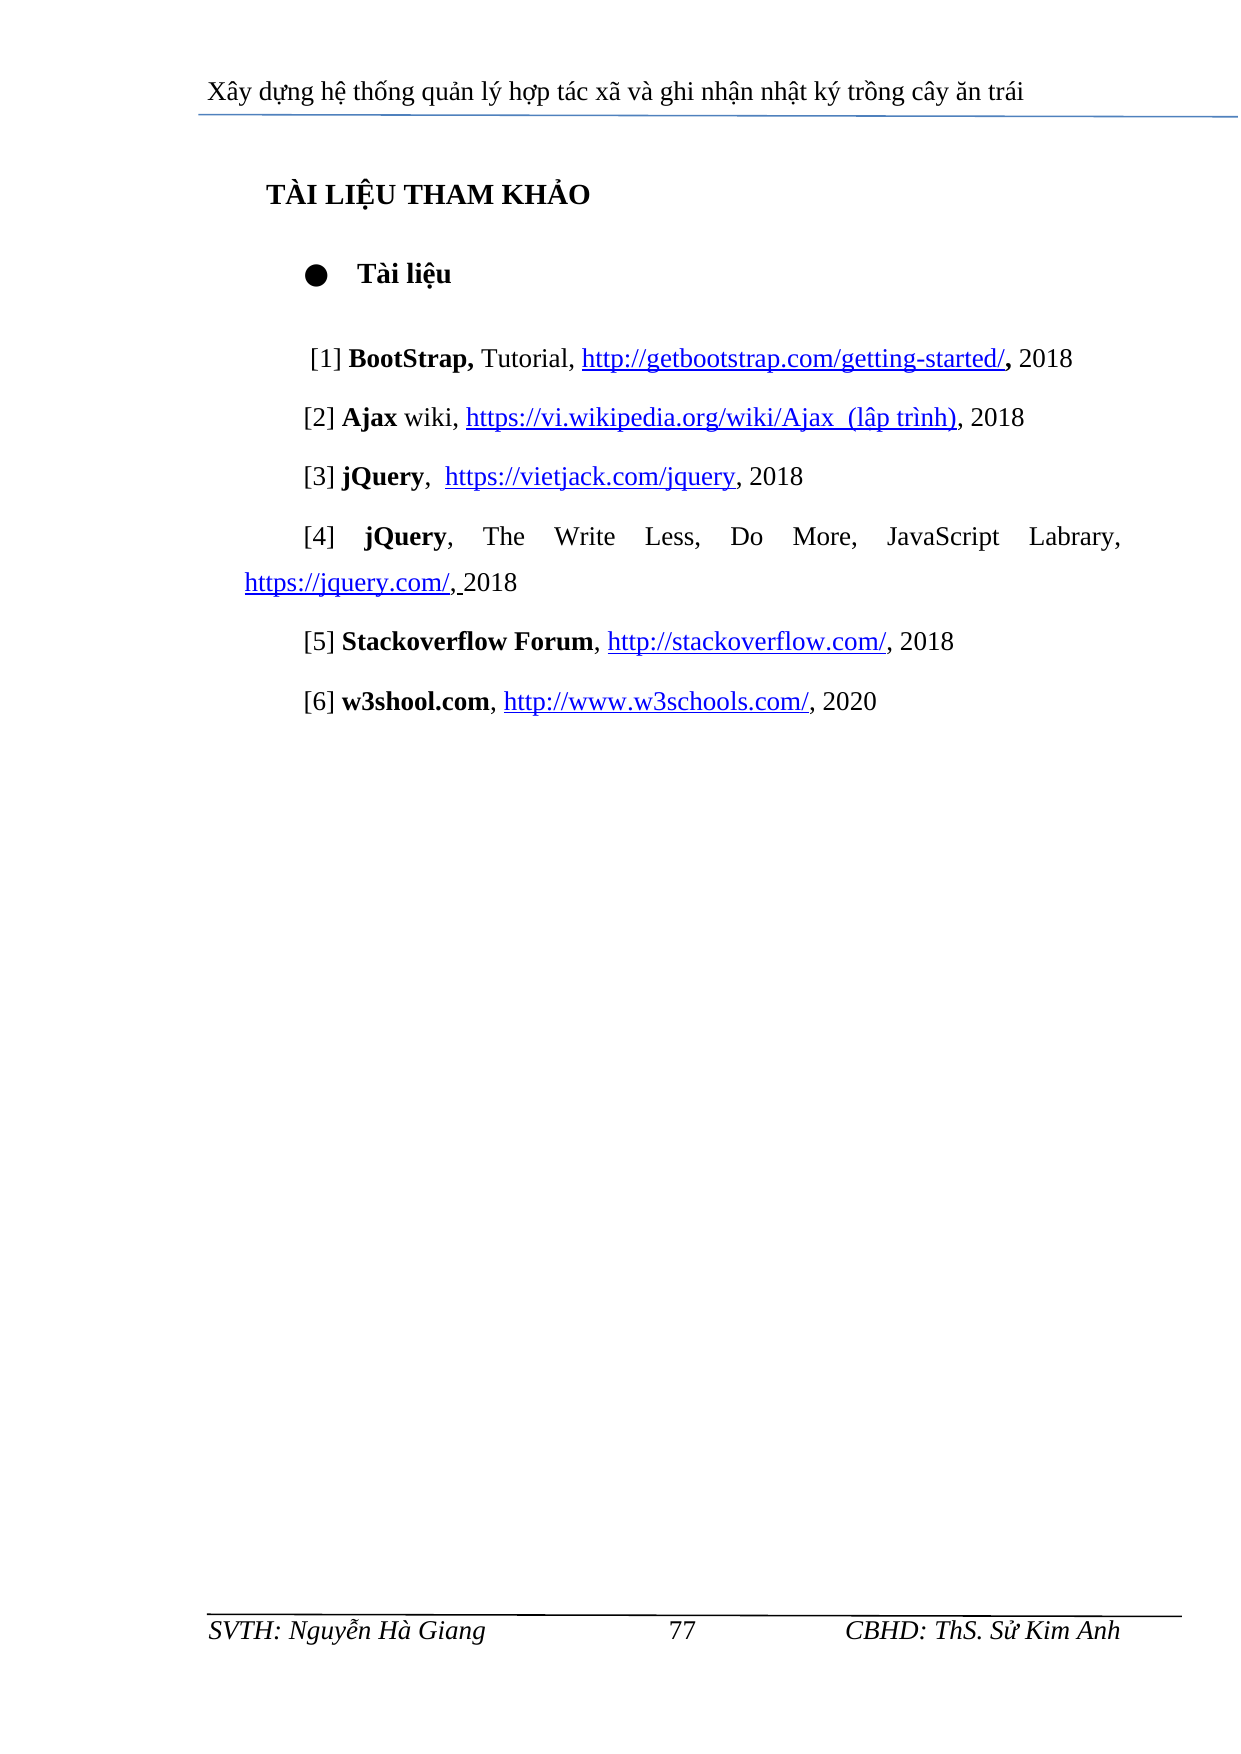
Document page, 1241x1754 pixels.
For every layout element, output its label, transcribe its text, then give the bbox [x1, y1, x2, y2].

subtitle TÀI LIỆU THAM KHẢO [207, 177, 1151, 211]
text [1] BootStrap, Tutorial, http://getbootstrap.com/getting-started/, 2018 [244, 342, 1122, 373]
text [3] jQuery, https://vietjack.com/jquery, 2018 [244, 461, 1122, 492]
text [4] jQuery, The Write Less, Do More, JavaScript Labrary, https://jquery.com/, 2018 [244, 520, 1122, 597]
text [2] Ajax wiki, https://vi.wikipedia.org/wiki/Ajax_(lập trình), 2018 [244, 401, 1122, 432]
text [5] Stackoverflow Forum, http://stackoverflow.com/, 2018 [244, 626, 1122, 657]
list Tài liệu [244, 240, 1151, 300]
text [6] w3shool.com, http://www.w3schools.com/, 2020 [244, 685, 1122, 716]
